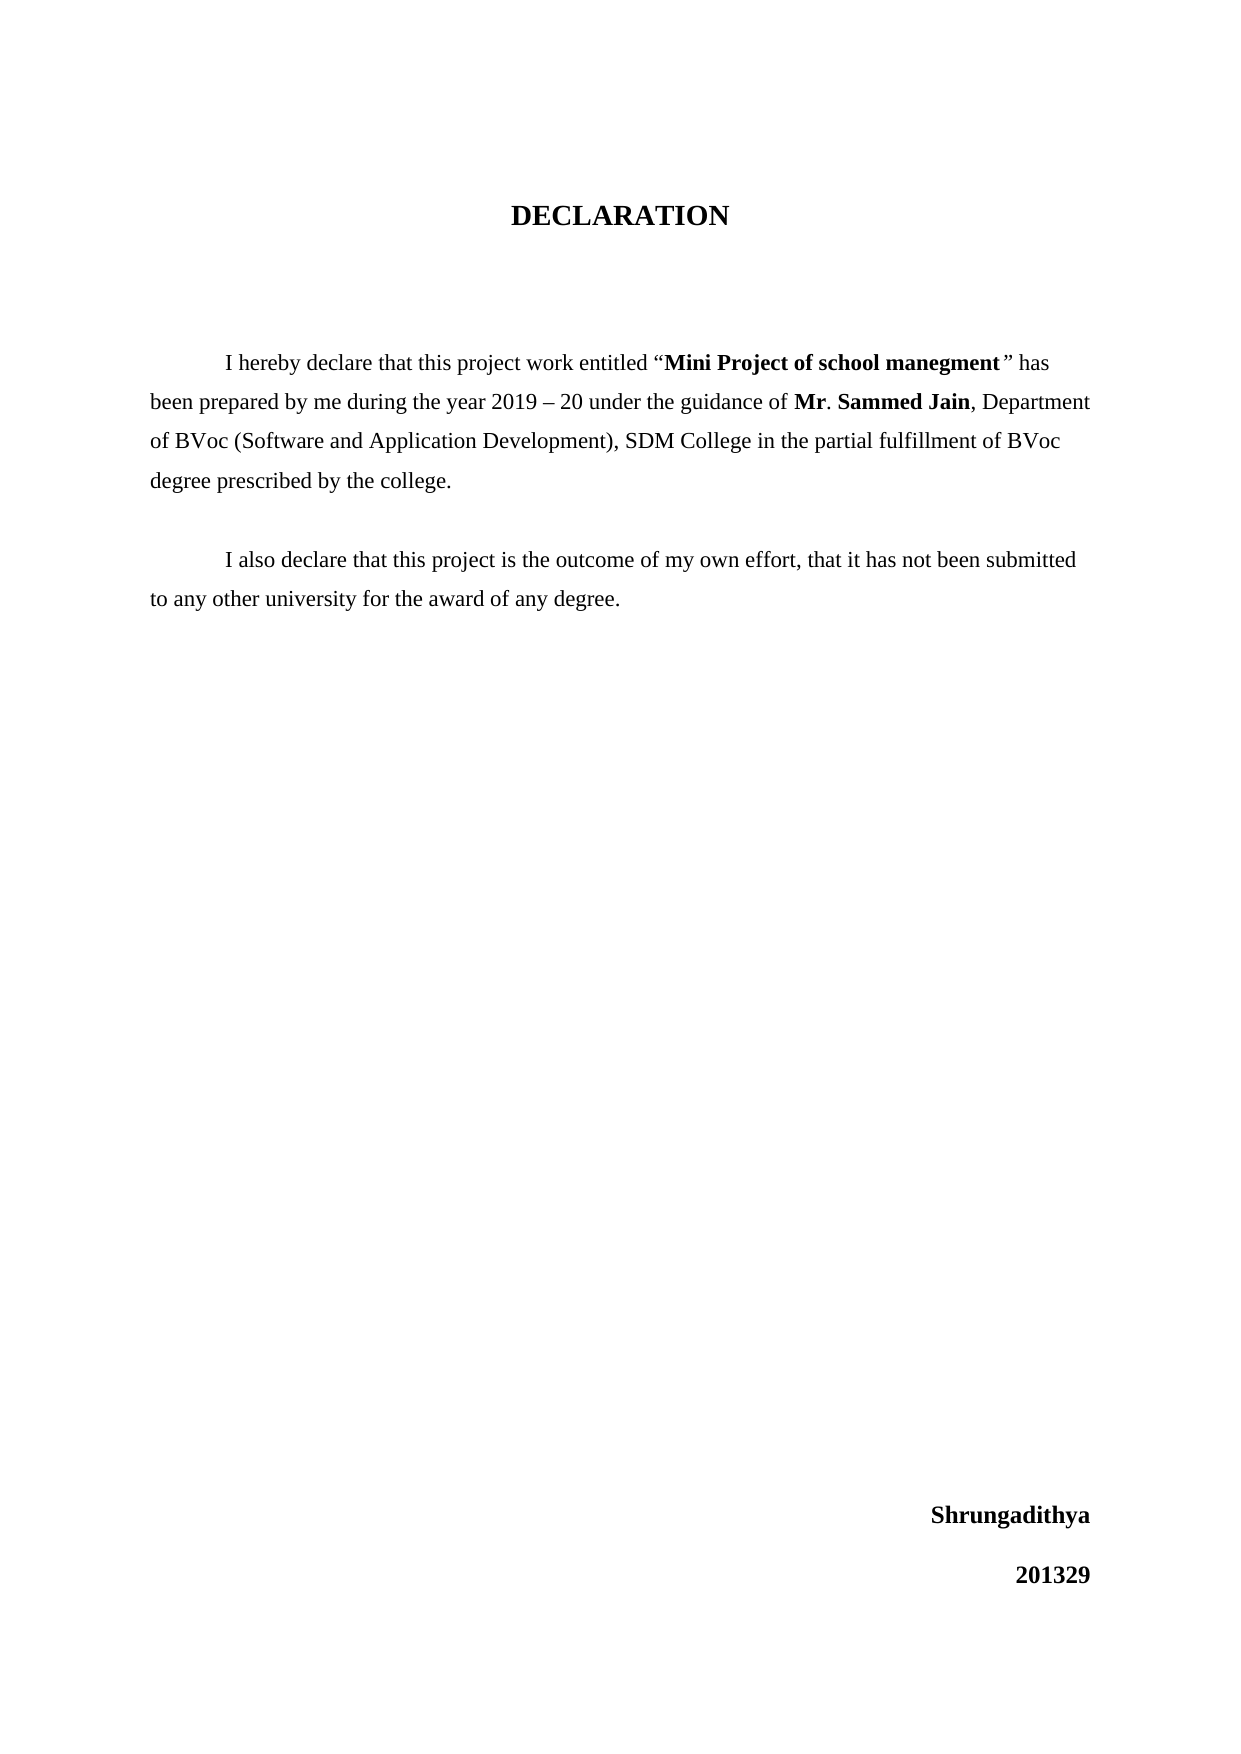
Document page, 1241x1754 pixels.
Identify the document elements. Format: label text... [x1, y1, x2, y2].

text I hereby declare that this project work entitled “Mini Project of school manegment” has been prepared by me during the year 2019 – 20 under the guidance of Mr. Sammed Jain, Department of BVoc (Software and Application Development), SDM College in the partial fulfillment of BVoc degree prescribed by the college. [150, 349, 1090, 493]
text 201329 [150, 1560, 1090, 1589]
text I also declare that this project is the outcome of my own effort, that it has not been submitted to any other university for the award of any degree. [150, 546, 1090, 612]
text Shrungadithya [150, 1500, 1090, 1529]
text DECLARATION [150, 198, 1090, 231]
